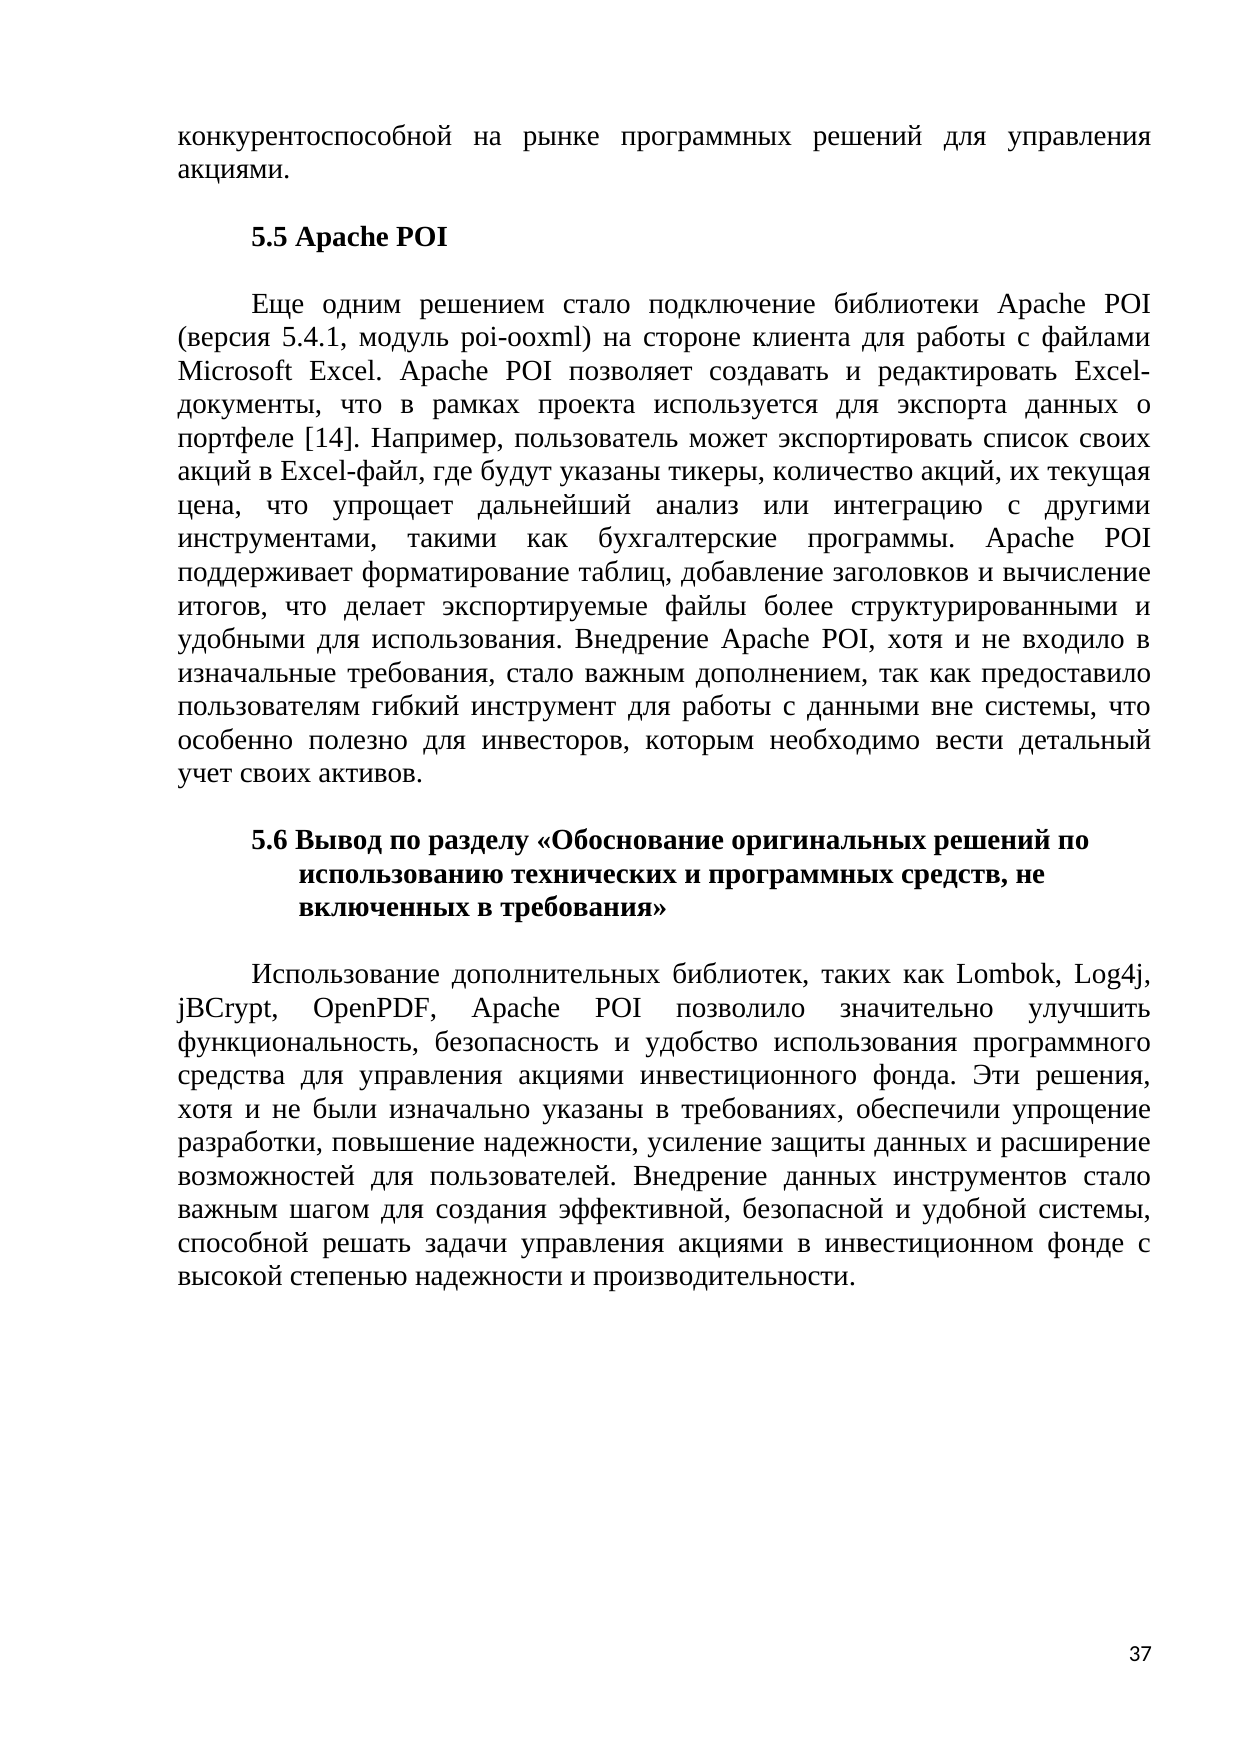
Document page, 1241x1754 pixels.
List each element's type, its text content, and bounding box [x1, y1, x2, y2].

text Еще одним решением стало подключение библиотеки Apache POI (версия 5.4.1, модуль poi-ooxml) на стороне клиента для работы с файлами Microsoft Excel. Apache POI позволяет создавать и редактировать Excel-документы, что в рамках проекта используется для экспорта данных о портфеле [14]. Например, пользователь может экспортировать список своих акций в Excel-файл, где будут указаны тикеры, количество акций, их текущая цена, что упрощает дальнейший анализ или интеграцию с другими инструментами, такими как бухгалтерские программы. Apache POI поддерживает форматирование таблиц, добавление заголовков и вычисление итогов, что делает экспортируемые файлы более структурированными и удобными для использования. Внедрение Apache POI, хотя и не входило в изначальные требования, стало важным дополнением, так как предоставило пользователям гибкий инструмент для работы с данными вне системы, что особенно полезно для инвесторов, которым необходимо вести детальный учет своих активов. [177, 286, 1152, 789]
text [177, 118, 1152, 185]
subtitle 5.5 Apache POI [251, 219, 1152, 252]
subtitle 5.6 Вывод по разделу «Обоснование оригинальных решений по использованию технических и программных средств, не включенных в требования» [251, 822, 1152, 923]
text Использование дополнительных библиотек, таких как Lombok, Log4j, jBCrypt, OpenPDF, Apache POI позволило значительно улучшить функциональность, безопасность и удобство использования программного средства для управления акциями инвестиционного фонда. Эти решения, хотя и не были изначально указаны в требованиях, обеспечили упрощение разработки, повышение надежности, усиление защиты данных и расширение возможностей для пользователей. Внедрение данных инструментов стало важным шагом для создания эффективной, безопасной и удобной системы, способной решать задачи управления акциями в инвестиционном фонде с высокой степенью надежности и производительности. [177, 957, 1152, 1292]
